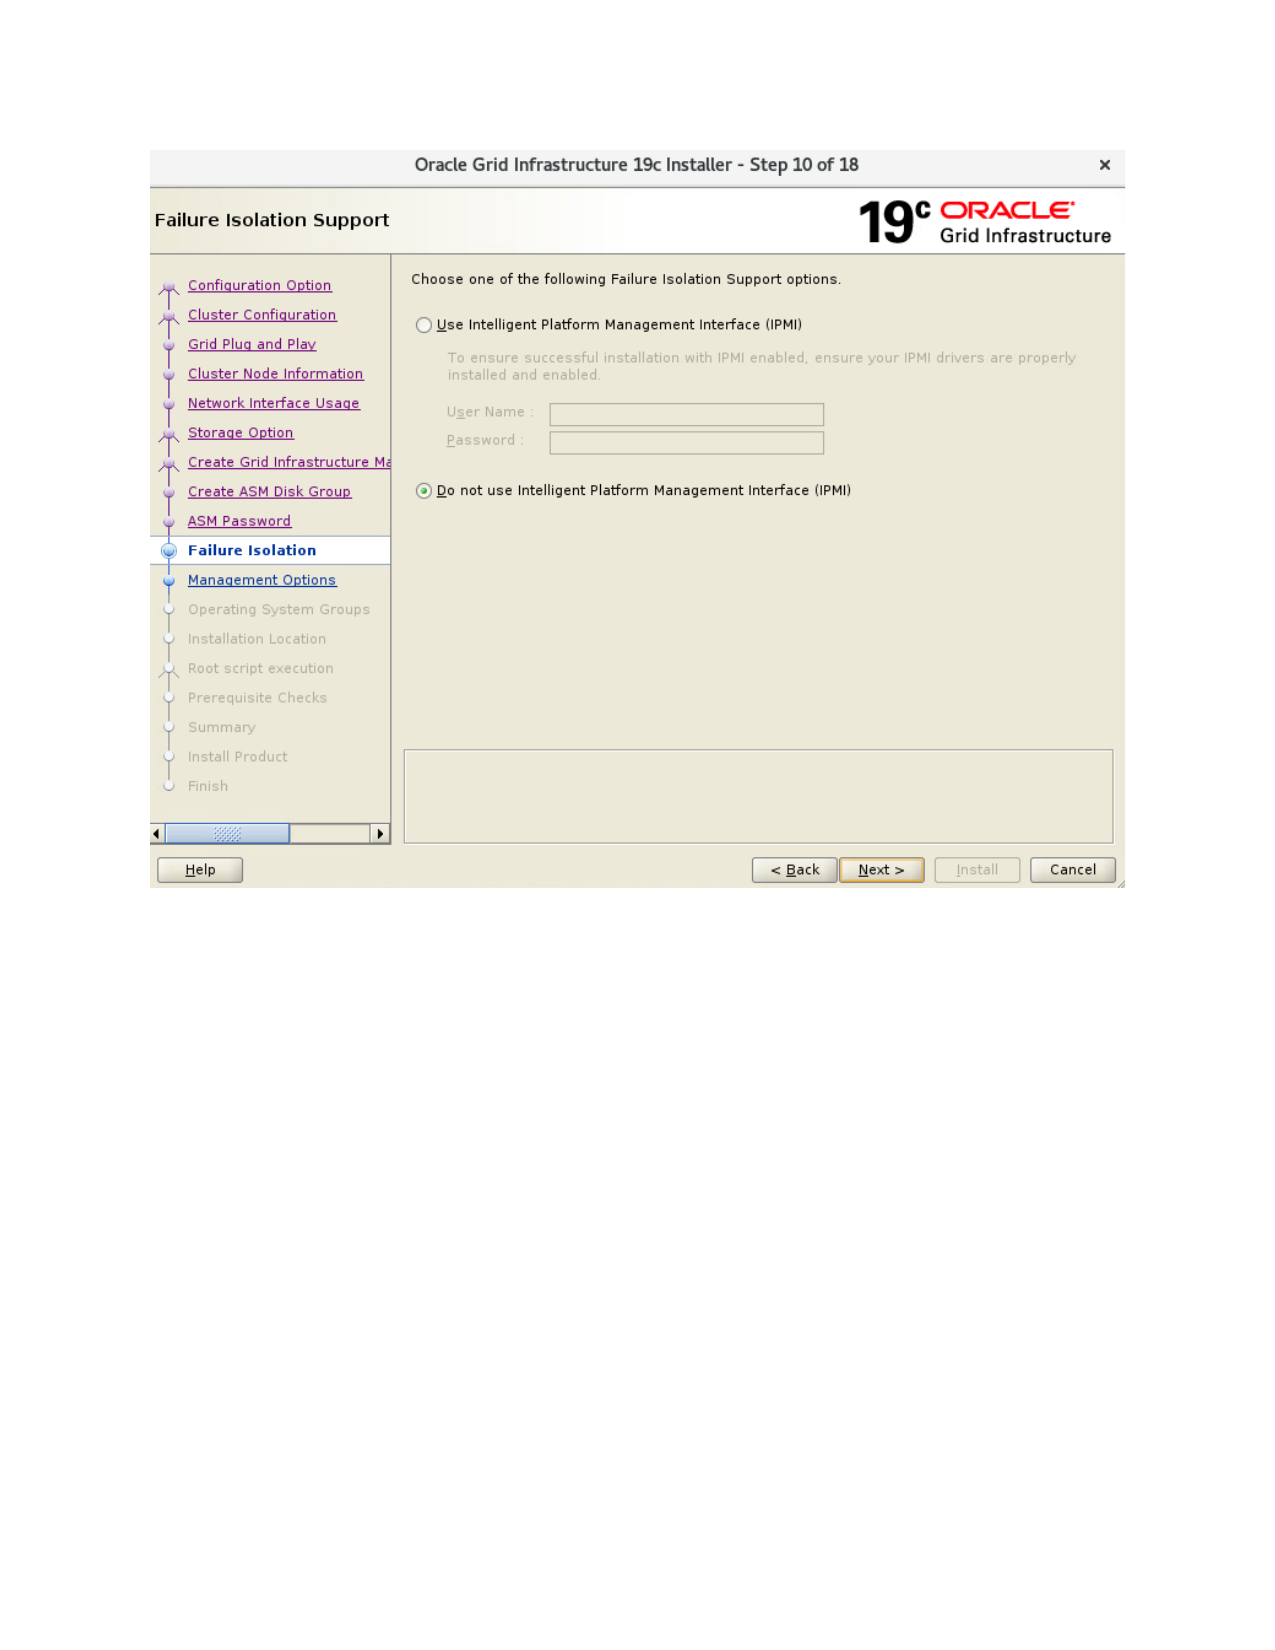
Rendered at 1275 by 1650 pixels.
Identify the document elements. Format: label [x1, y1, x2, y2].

picture [150, 150, 1125, 888]
